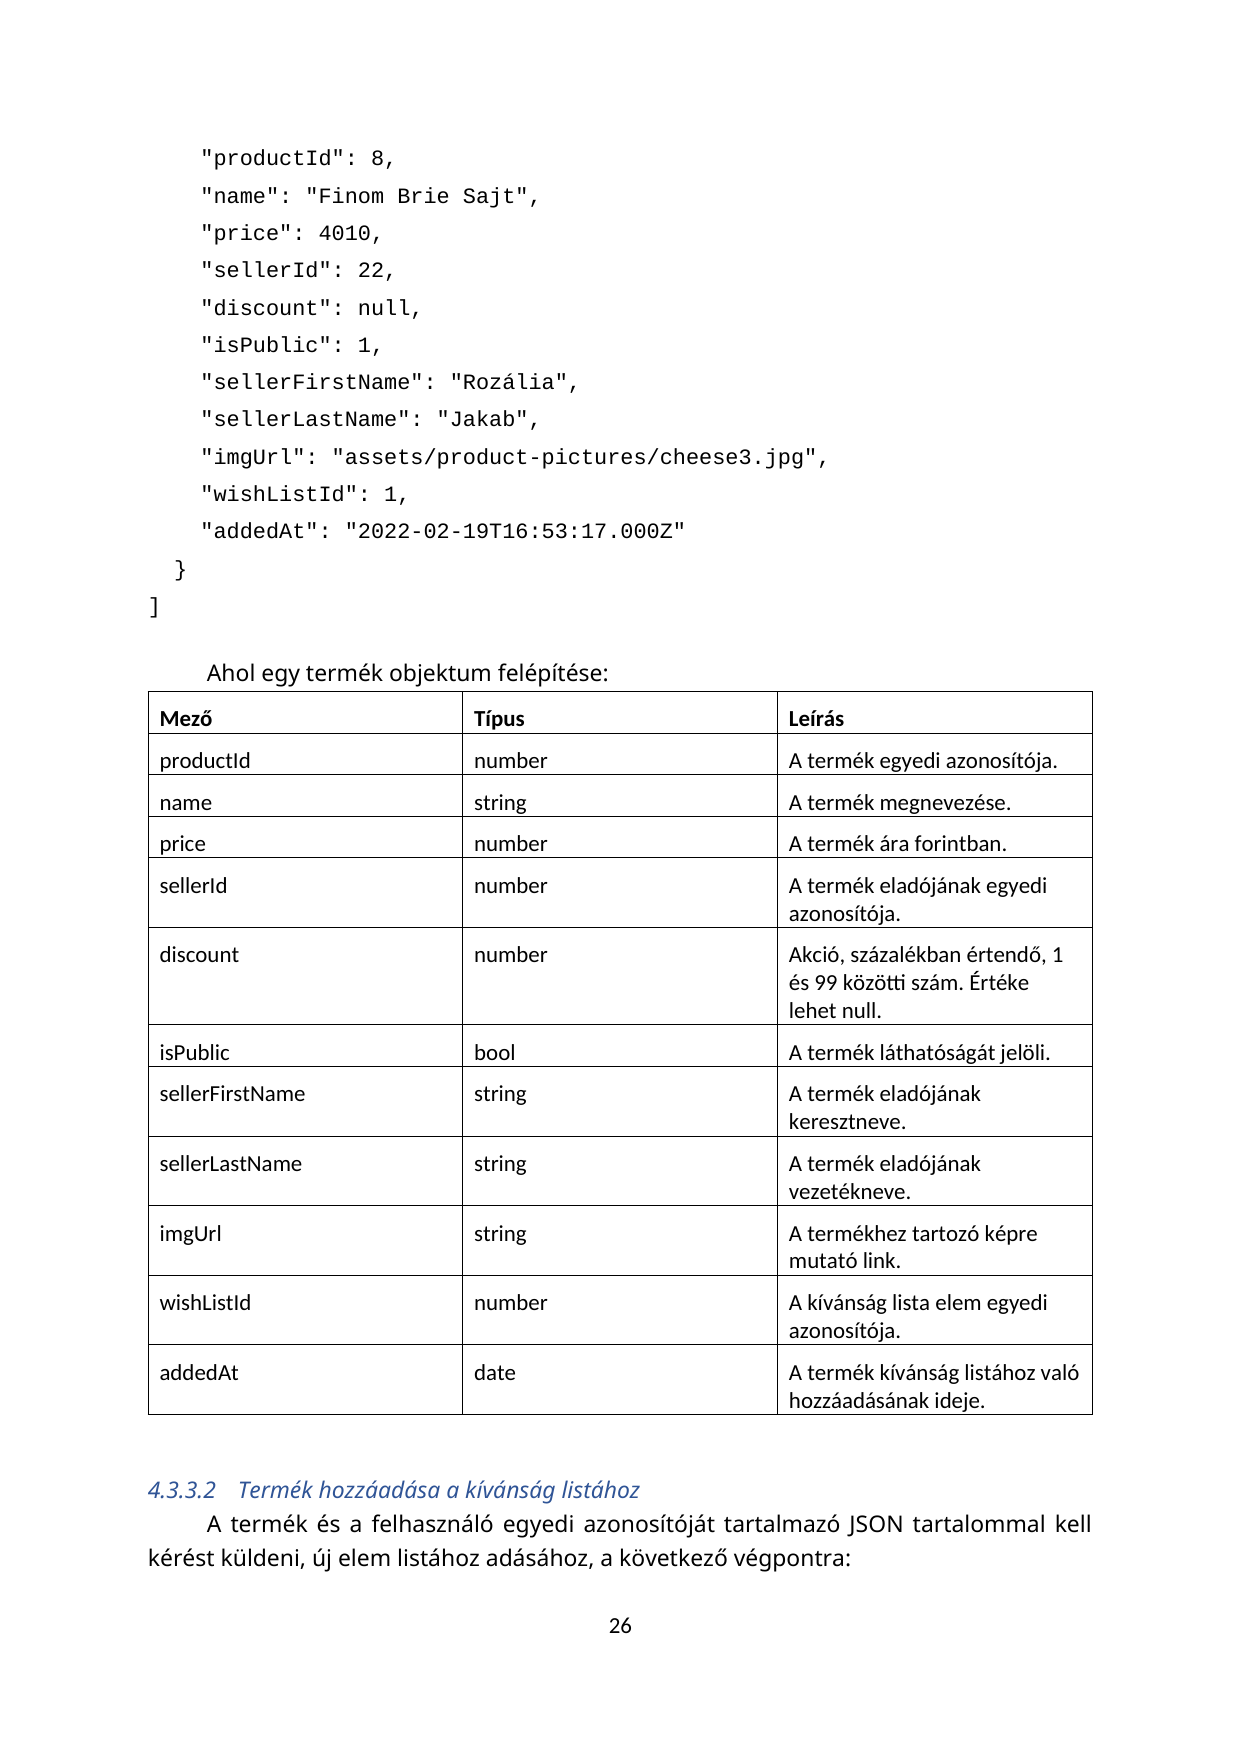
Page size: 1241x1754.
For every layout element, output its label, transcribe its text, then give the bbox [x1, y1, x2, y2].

text Ahol egy termék objektum felépítése: [148, 657, 1093, 688]
table_cell A termék eladójának egyedi azonosítója. [778, 858, 1092, 927]
table_cell A termék láthatóságát jelöli. [778, 1025, 1092, 1066]
table_cell imgUrl [149, 1206, 462, 1275]
table_cell string [463, 1137, 777, 1205]
table_cell number [463, 734, 777, 774]
table_cell date [463, 1345, 777, 1414]
text "sellerLastName": "Jakab", [148, 409, 1093, 433]
text } [148, 558, 1093, 583]
table_cell isPublic [149, 1025, 462, 1066]
table_header Típus [463, 692, 777, 732]
table_cell price [149, 817, 462, 857]
table_cell name [149, 775, 462, 816]
table_cell A termék ára forintban. [778, 817, 1092, 857]
table_cell Akció, százalékban értendő, 1 és 99 közötti szám. Értéke lehet null. [778, 928, 1092, 1024]
table_cell number [463, 817, 777, 857]
table_cell sellerLastName [149, 1137, 462, 1205]
table_cell sellerId [149, 858, 462, 927]
text "productId": 8, [148, 148, 1093, 172]
text "isPublic": 1, [148, 334, 1093, 359]
text "addedAt": "2022-02-19T16:53:17.000Z" [148, 521, 1093, 545]
table_cell number [463, 858, 777, 927]
text ] [148, 595, 1093, 620]
text "imgUrl": "assets/product-pictures/cheese3.jpg", [148, 446, 1093, 471]
table_cell A termék eladójának keresztneve. [778, 1067, 1092, 1136]
text "name": "Finom Brie Sajt", [148, 185, 1093, 210]
table_cell number [463, 1276, 777, 1344]
table_cell discount [149, 928, 462, 1024]
text "discount": null, [148, 297, 1093, 322]
table_cell bool [463, 1025, 777, 1066]
subtitle Termék hozzáadása a kívánság listához [148, 1474, 1093, 1506]
table_cell string [463, 1206, 777, 1275]
table_cell wishListId [149, 1276, 462, 1344]
table_cell sellerFirstName [149, 1067, 462, 1136]
text "price": 4010, [148, 222, 1093, 247]
text A termék és a felhasználó egyedi azonosítóját tartalmazó JSON tartalommal kell kérést küldeni, új elem listához adásához, a következő végpontra: [148, 1508, 1093, 1573]
table_cell number [463, 928, 777, 1024]
table_cell A termék eladójának vezetékneve. [778, 1137, 1092, 1205]
table_cell A termék megnevezése. [778, 775, 1092, 816]
table_cell string [463, 1067, 777, 1136]
table_cell productId [149, 734, 462, 774]
table_header Leírás [778, 692, 1092, 732]
text "sellerId": 22, [148, 259, 1093, 284]
table_cell A termék kívánság listához való hozzáadásának ideje. [778, 1345, 1092, 1414]
table_cell A termék egyedi azonosítója. [778, 734, 1092, 774]
table_cell string [463, 775, 777, 816]
table_cell A termékhez tartozó képre mutató link. [778, 1206, 1092, 1275]
table_header Mező [149, 692, 462, 732]
table_cell addedAt [149, 1345, 462, 1414]
text "sellerFirstName": "Rozália", [148, 371, 1093, 396]
text "wishListId": 1, [148, 483, 1093, 508]
table_cell A kívánság lista elem egyedi azonosítója. [778, 1276, 1092, 1344]
